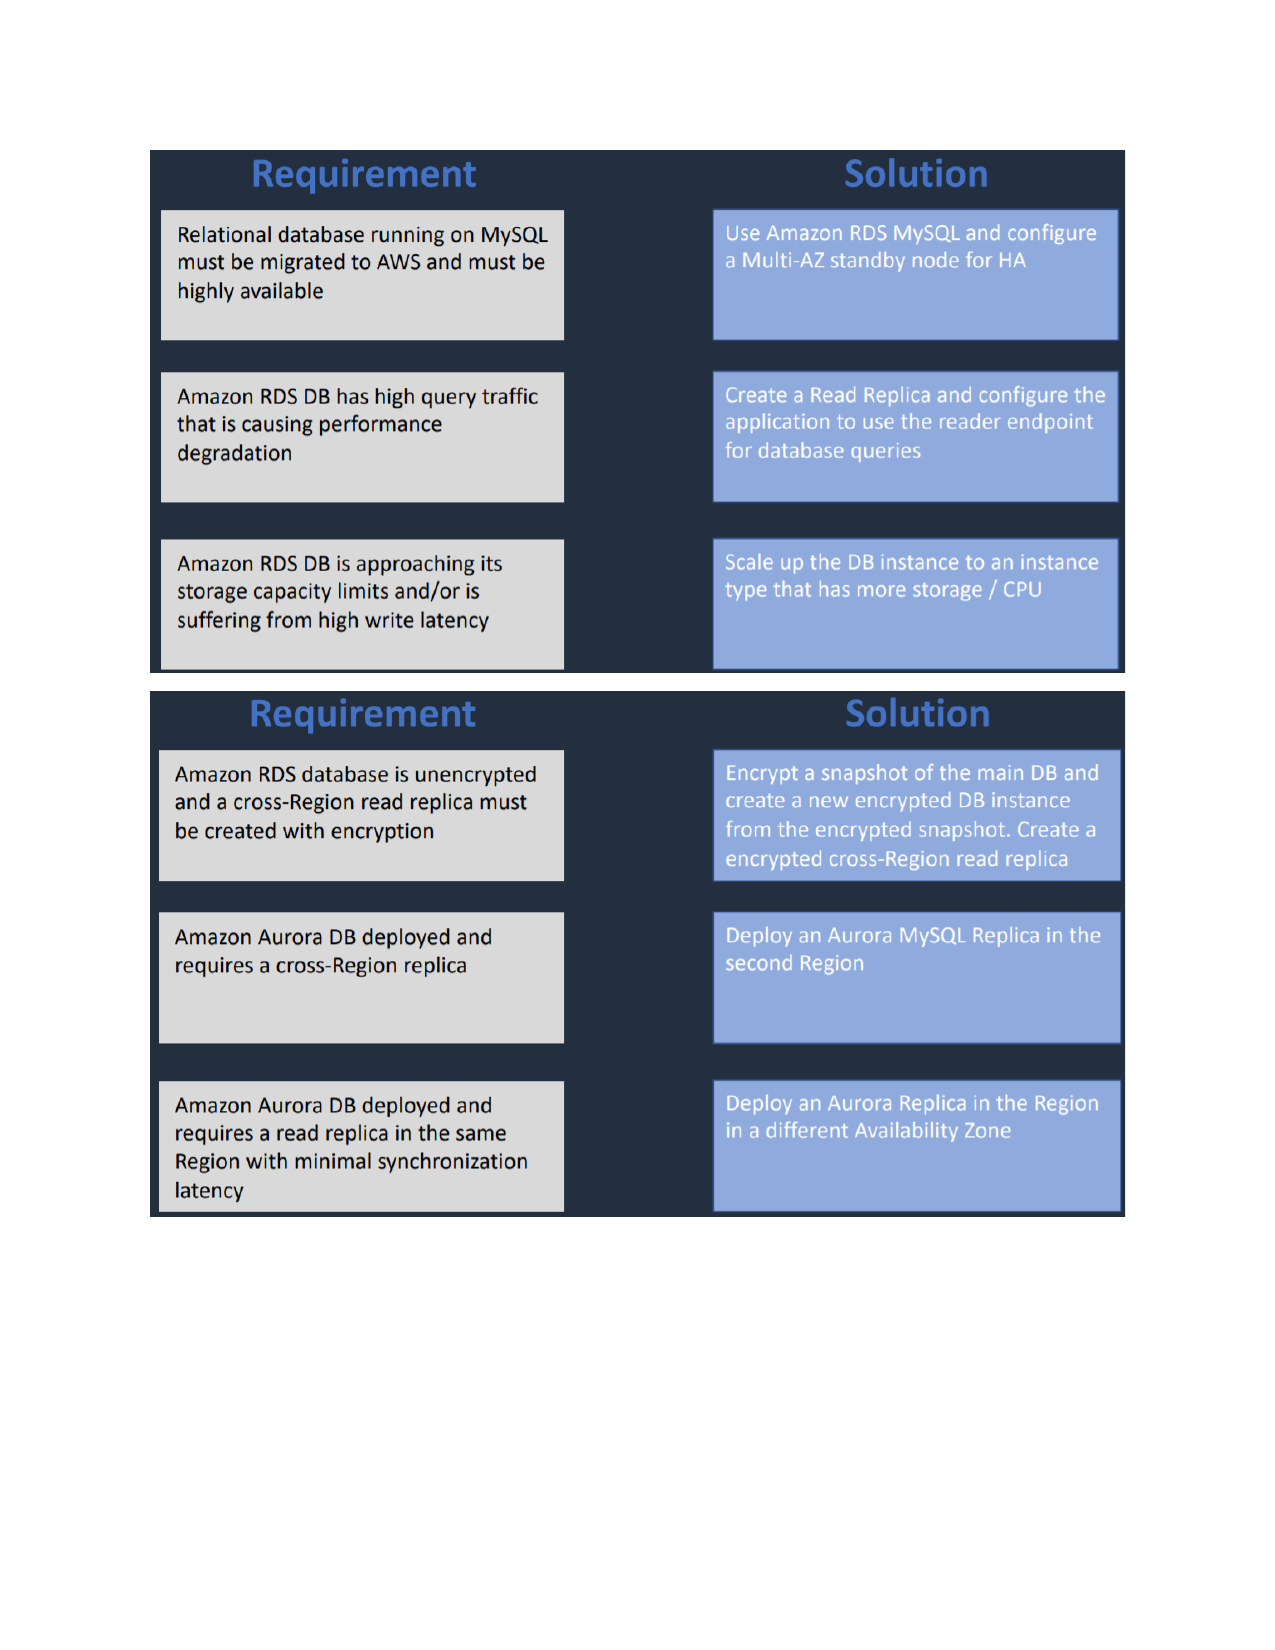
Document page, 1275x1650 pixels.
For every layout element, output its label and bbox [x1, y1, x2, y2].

picture [150, 691, 1125, 1217]
picture [150, 150, 1125, 673]
